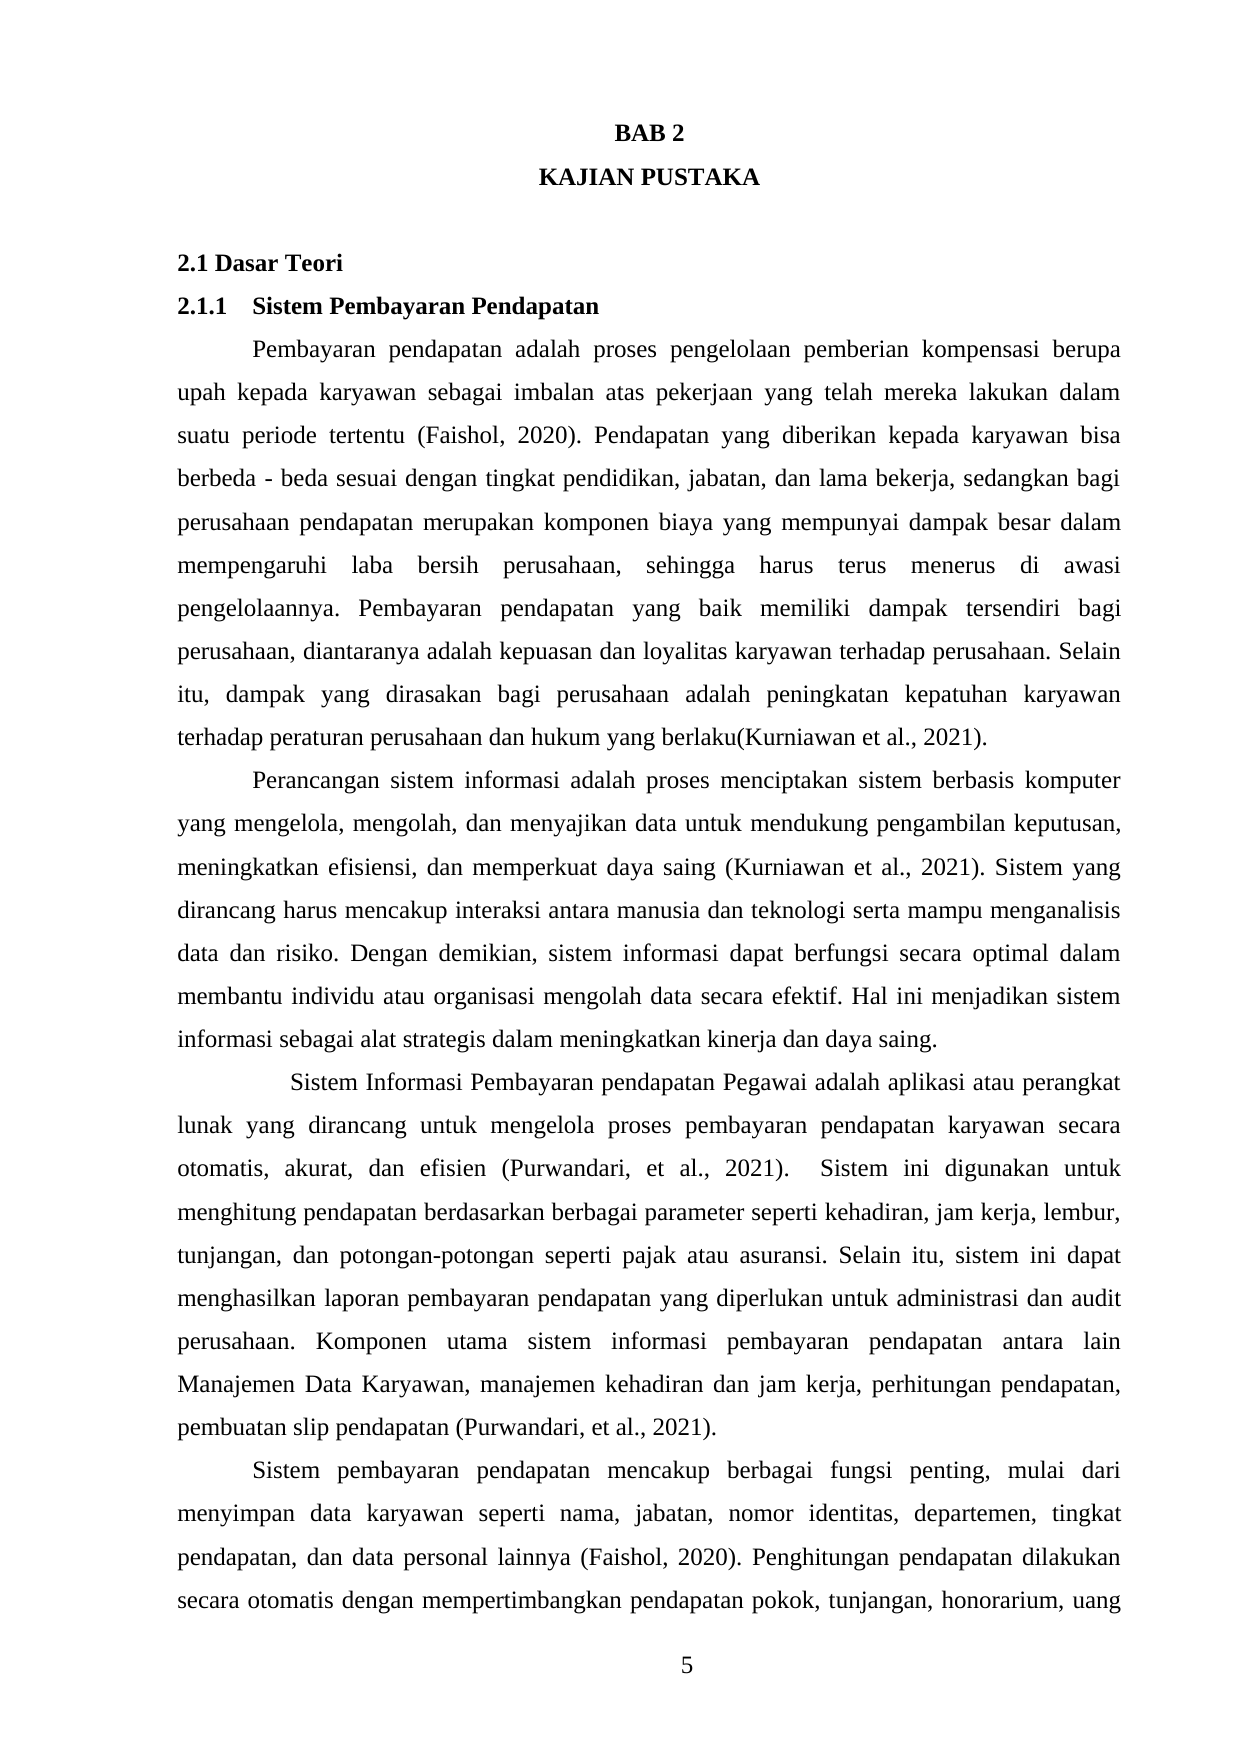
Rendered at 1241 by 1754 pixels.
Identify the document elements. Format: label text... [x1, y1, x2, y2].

text Pembayaran pendapatan adalah proses pengelolaan pemberian kompensasi berupa upah kepada karyawan sebagai imbalan atas pekerjaan yang telah mereka lakukan dalam suatu periode tertentu (Faishol, 2020). Pendapatan yang diberikan kepada karyawan bisa berbeda - beda sesuai dengan tingkat pendidikan, jabatan, dan lama bekerja, sedangkan bagi perusahaan pendapatan merupakan komponen biaya yang mempunyai dampak besar dalam mempengaruhi laba bersih perusahaan, sehingga harus terus menerus di awasi pengelolaannya. Pembayaran pendapatan yang baik memiliki dampak tersendiri bagi perusahaan, diantaranya adalah kepuasan dan loyalitas karyawan terhadap perusahaan. Selain itu, dampak yang dirasakan bagi perusahaan adalah peningkatan kepatuhan karyawan terhadap peraturan perusahaan dan hukum yang berlaku(Kurniawan et al., 2021). [177, 334, 1122, 751]
subtitle Dasar Teori [177, 248, 1122, 277]
text Perancangan sistem informasi adalah proses menciptakan sistem berbasis komputer yang mengelola, mengolah, dan menyajikan data untuk mendukung pengambilan keputusan, meningkatkan efisiensi, dan memperkuat daya saing (Kurniawan et al., 2021). Sistem yang dirancang harus mencakup interaksi antara manusia dan teknologi serta mampu menganalisis data dan risiko. Dengan demikian, sistem informasi dapat berfungsi secara optimal dalam membantu individu atau organisasi mengolah data secara efektif. Hal ini menjadikan sistem informasi sebagai alat strategis dalam meningkatkan kinerja dan daya saing. [177, 765, 1122, 1053]
subtitle Sistem Pembayaran Pendapatan [177, 291, 1122, 320]
subtitle BAB 2 KAJIAN PUSTAKA [177, 118, 1122, 190]
text Sistem Informasi Pembayaran pendapatan Pegawai adalah aplikasi atau perangkat lunak yang dirancang untuk mengelola proses pembayaran pendapatan karyawan secara otomatis, akurat, dan efisien (Purwandari, et al., 2021). Sistem ini digunakan untuk menghitung pendapatan berdasarkan berbagai parameter seperti kehadiran, jam kerja, lembur, tunjangan, dan potongan-potongan seperti pajak atau asuransi. Selain itu, sistem ini dapat menghasilkan laporan pembayaran pendapatan yang diperlukan untuk administrasi dan audit perusahaan. Komponen utama sistem informasi pembayaran pendapatan antara lain Manajemen Data Karyawan, manajemen kehadiran dan jam kerja, perhitungan pendapatan, pembuatan slip pendapatan (Purwandari, et al., 2021). [177, 1067, 1122, 1441]
